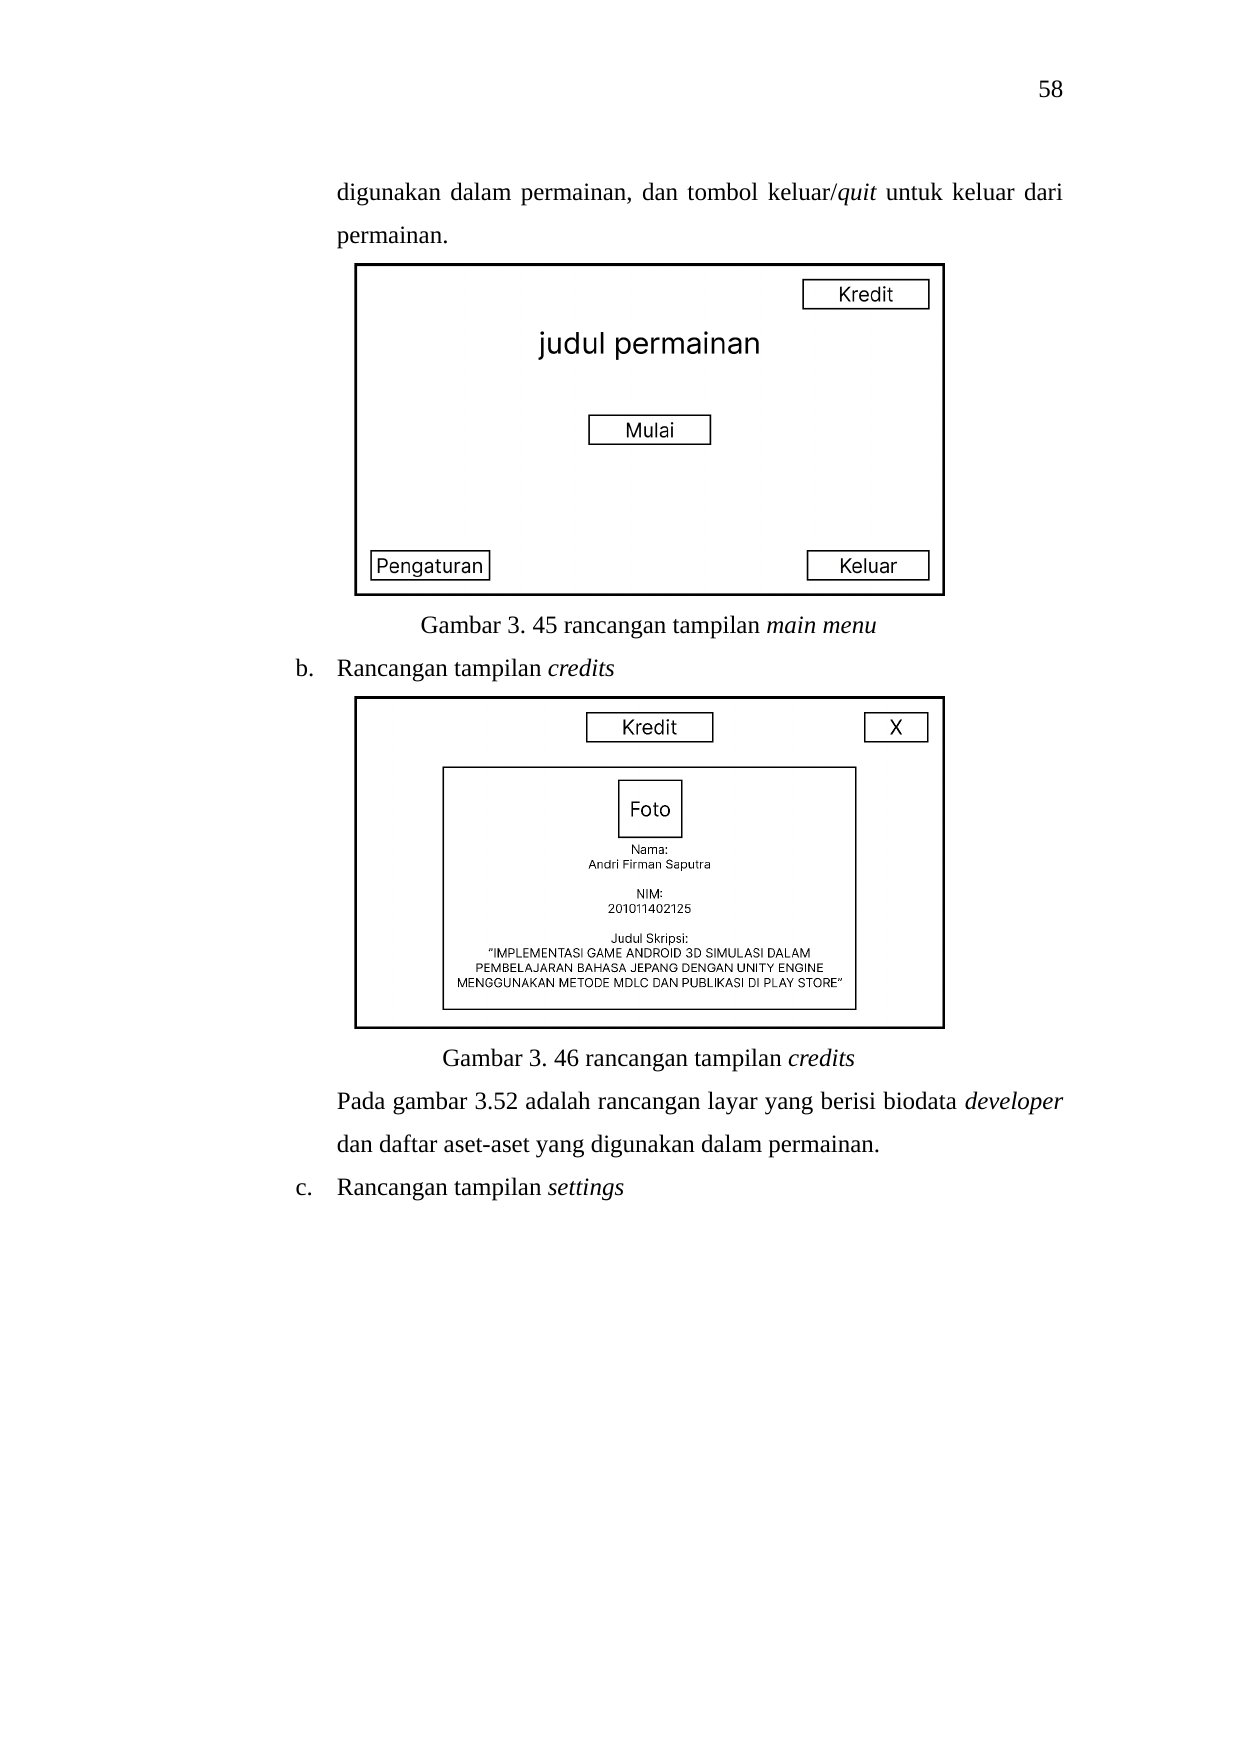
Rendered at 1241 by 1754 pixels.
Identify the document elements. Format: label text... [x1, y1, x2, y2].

text Gambar 3. 46 rancangan tampilan credits [236, 1043, 1063, 1072]
list Rancangan tampilan credits [295, 653, 1063, 682]
picture [354, 696, 945, 1029]
text Pada gambar 3.52 adalah rancangan layar yang berisi biodata developer dan daftar aset-aset yang digunakan dalam permainan. [337, 1086, 1063, 1158]
picture [354, 263, 945, 596]
list Rancangan tampilan settings [295, 1172, 1063, 1201]
text Gambar 3. 45 rancangan tampilan main menu [236, 610, 1063, 639]
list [337, 177, 1063, 249]
